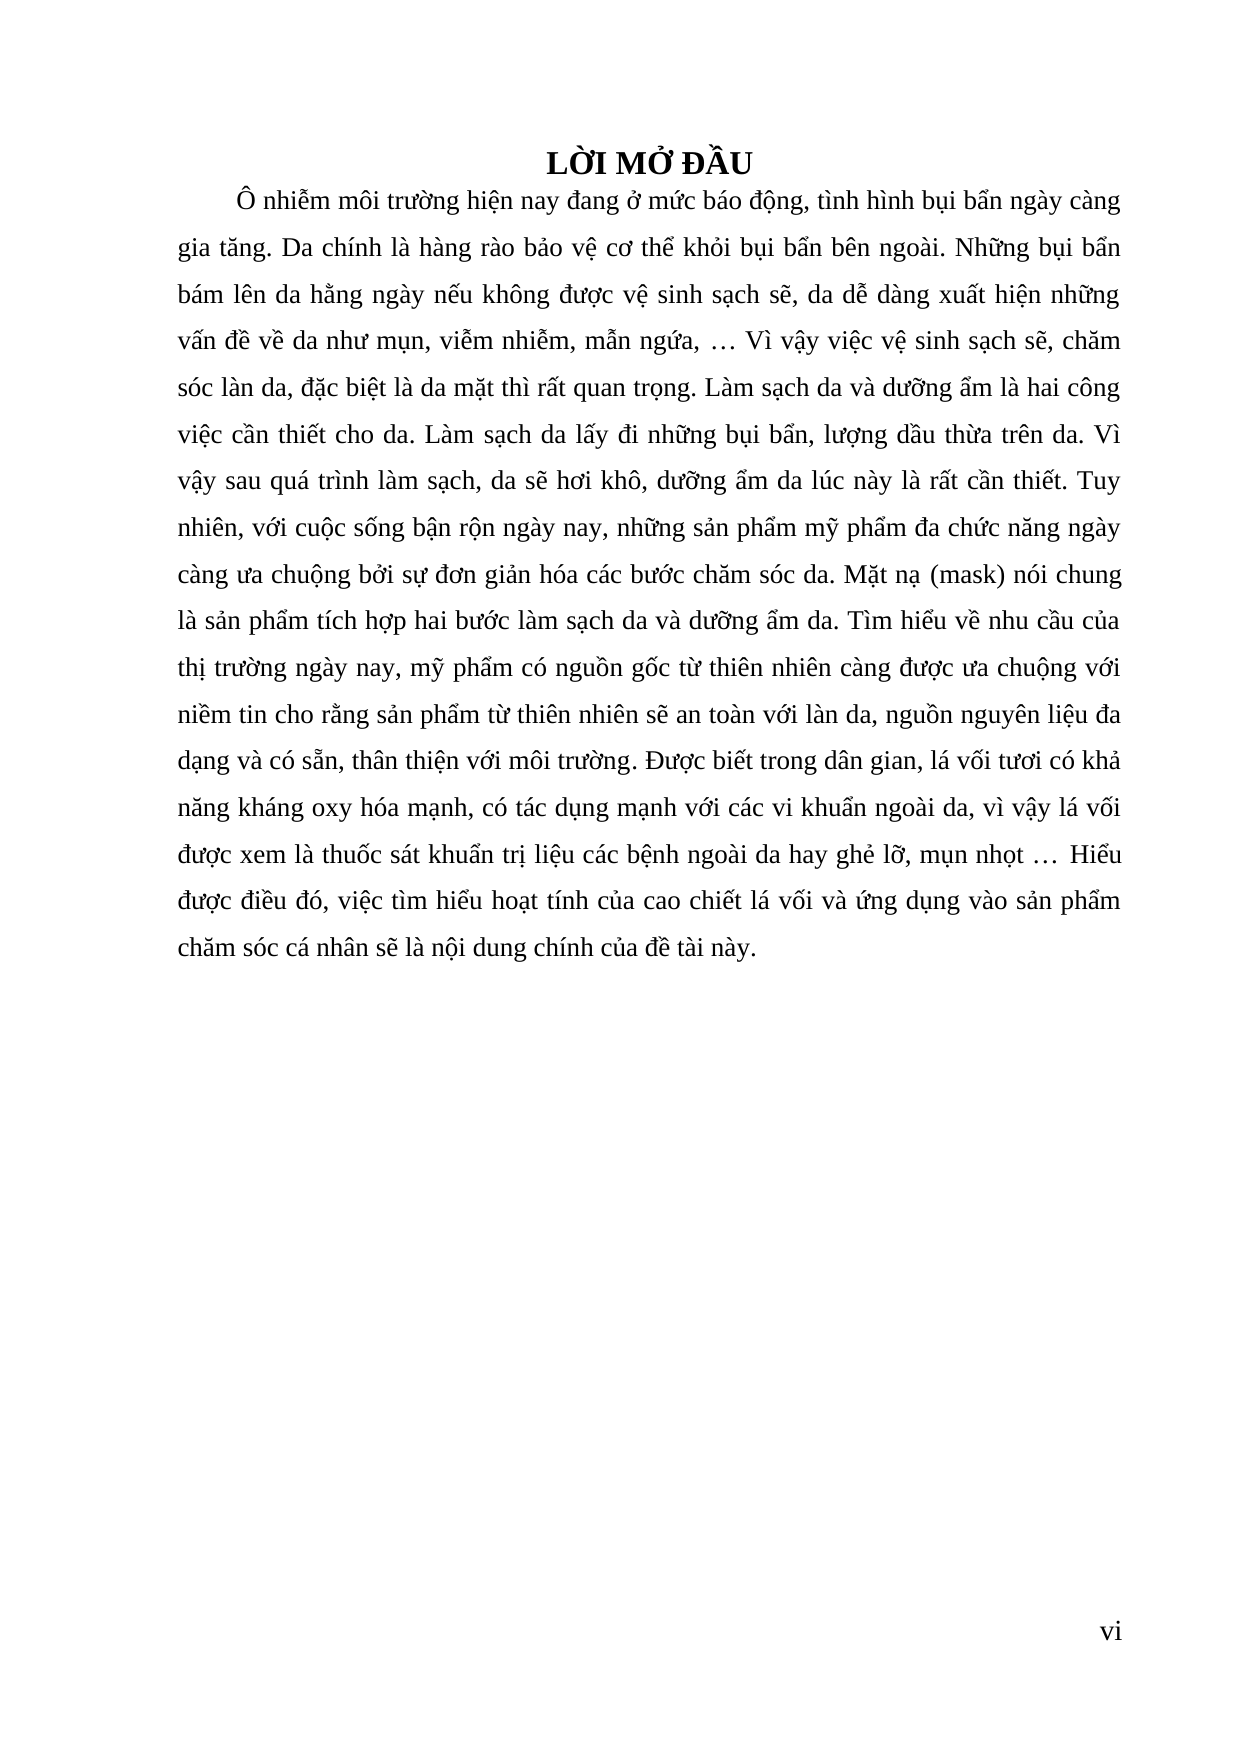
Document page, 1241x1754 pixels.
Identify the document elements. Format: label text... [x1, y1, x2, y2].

text Ô nhiễm môi trường hiện nay đang ở mức báo động, tình hình bụi bẩn ngày càng gia tăng. Da chính là hàng rào bảo vệ cơ thể khỏi bụi bẩn bên ngoài. Những bụi bẩn bám lên da hằng ngày nếu không được vệ sinh sạch sẽ, da dễ dàng xuất hiện những vấn đề về da như mụn, viễm nhiễm, mẫn ngứa, … Vì vậy việc vệ sinh sạch sẽ, chăm sóc làn da, đặc biệt là da mặt thì rất quan trọng. Làm sạch da và dưỡng ẩm là hai công việc cần thiết cho da. Làm sạch da lấy đi những bụi bẩn, lượng dầu thừa trên da. Vì vậy sau quá trình làm sạch, da sẽ hơi khô, dưỡng ẩm da lúc này là rất cần thiết. Tuy nhiên, với cuộc sống bận rộn ngày nay, những sản phẩm mỹ phẩm đa chức năng ngày càng ưa chuộng bởi sự đơn giản hóa các bước chăm sóc da. Mặt nạ (mask) nói chung là sản phẩm tích hợp hai bước làm sạch da và dưỡng ẩm da. Tìm hiểu về nhu cầu của thị trường ngày nay, mỹ phẩm có nguồn gốc từ thiên nhiên càng được ưa chuộng với niềm tin cho rằng sản phẩm từ thiên nhiên sẽ an toàn với làn da, nguồn nguyên liệu đa dạng và có sẵn, thân thiện với môi trường. Được biết trong dân gian, lá vối tươi có khả năng kháng oxy hóa mạnh, có tác dụng mạnh với các vi khuẩn ngoài da, vì vậy lá vối được xem là thuốc sát khuẩn trị liệu các bệnh ngoài da hay ghẻ lỡ, mụn nhọt … Hiểu được điều đó, việc tìm hiểu hoạt tính của cao chiết lá vối và ứng dụng vào sản phẩm chăm sóc cá nhân sẽ là nội dung chính của đề tài này. [177, 184, 1122, 962]
subtitle LỜI MỞ ĐẦU [177, 143, 1122, 181]
